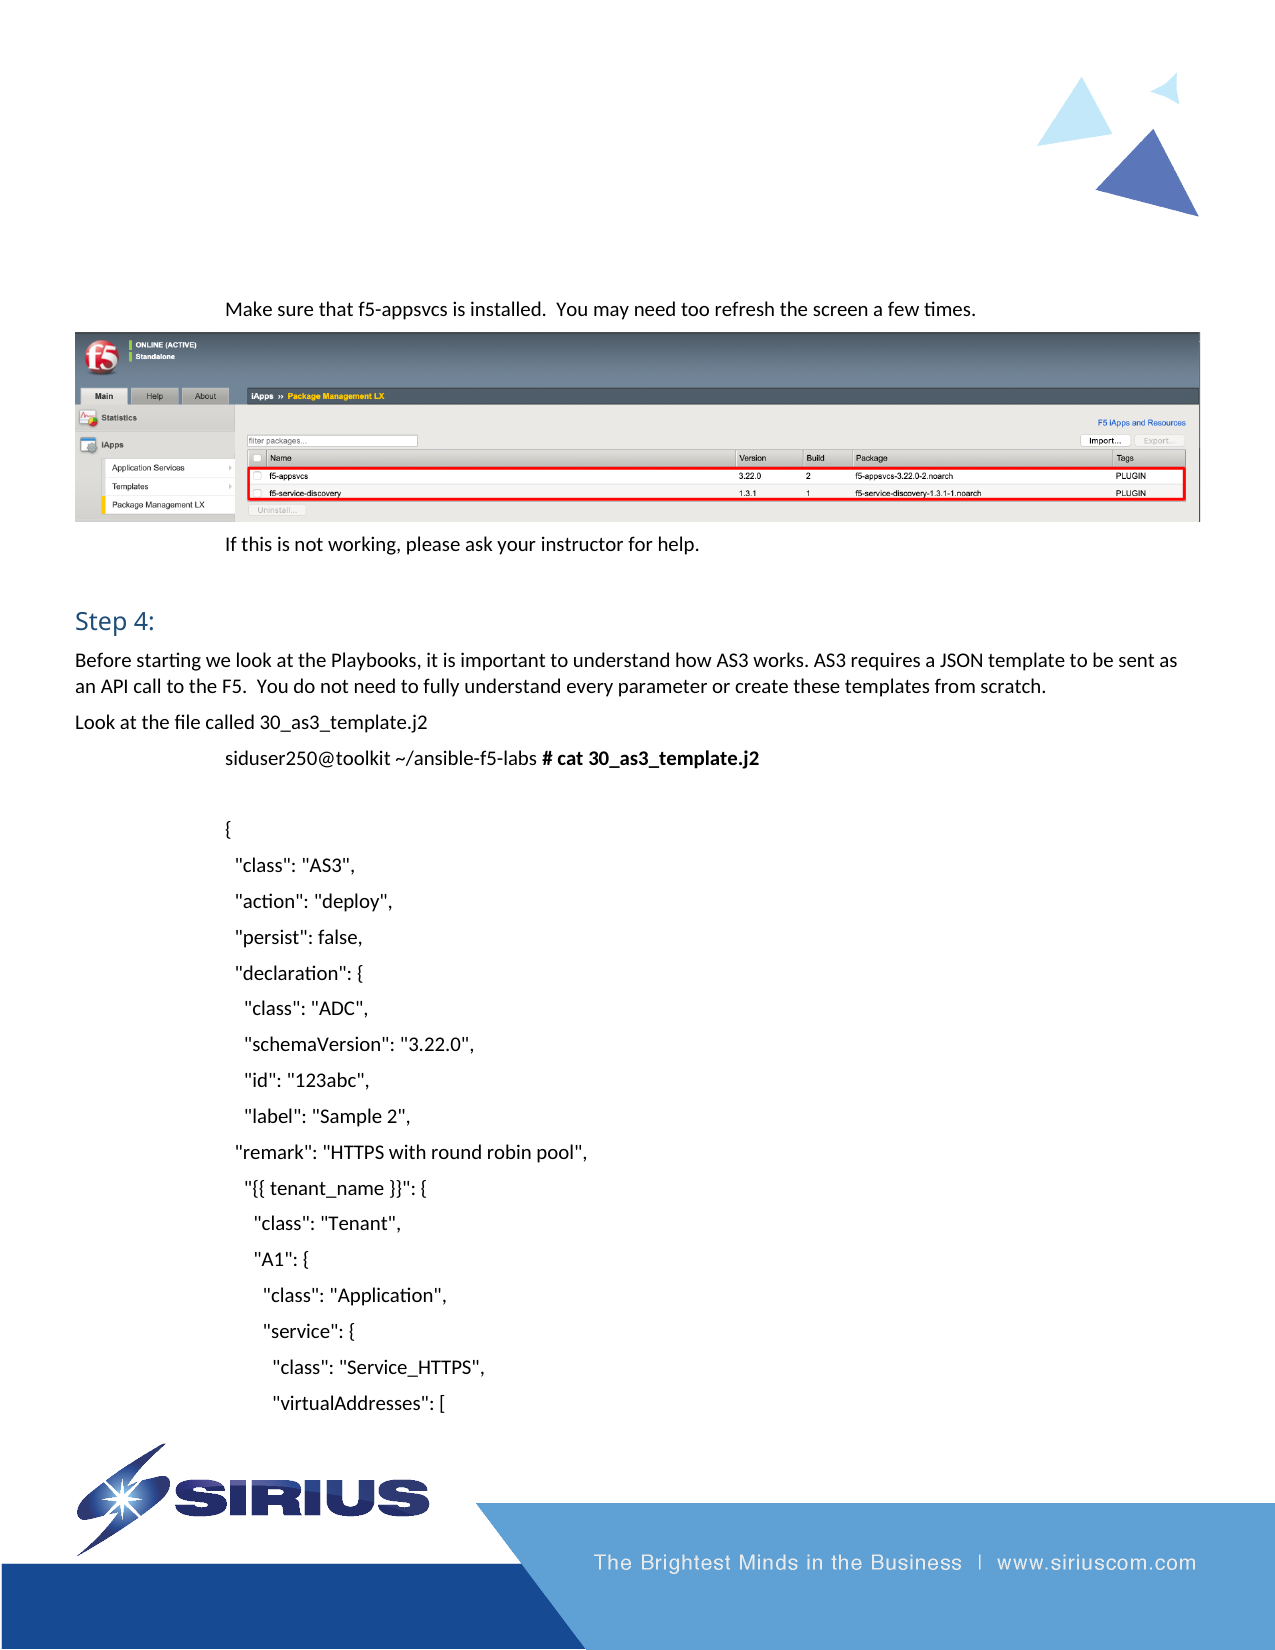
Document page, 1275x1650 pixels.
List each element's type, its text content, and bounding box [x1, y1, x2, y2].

text "class": "Tenant", [75, 1211, 1200, 1236]
text "{{ tenant_name }}": { [75, 1175, 1200, 1200]
text "A1": { [75, 1246, 1200, 1272]
picture [0, 0, 1275, 1650]
text Make sure that f5-appsvcs is installed. You may need too refresh the screen a few times. [75, 297, 1200, 322]
text siduser250@toolkit ~/ansible-f5-labs # cat 30_as3_template.j2 [75, 745, 1200, 770]
text "id": "123abc", [75, 1067, 1200, 1093]
text "class": "ADC", [75, 996, 1200, 1021]
text Before starting we look at the Playbooks, it is important to understand how AS3 works. AS3 requires a JSON template to be sent as an API call to the F5. You do not need to fully understand every parameter or create these templates from scratch. [75, 648, 1200, 698]
text Look at the file called 30_as3_template.j2 [75, 709, 1200, 734]
text If this is not working, please ask your instructor for help. [75, 532, 1200, 557]
subtitle Step 4: [75, 603, 1200, 637]
text "service": { [75, 1318, 1200, 1343]
text "virtualAddresses": [ [75, 1390, 1200, 1415]
text "schemaVersion": "3.22.0", [75, 1031, 1200, 1057]
text "class": "AS3", [75, 852, 1200, 878]
text "persist": false, [75, 924, 1200, 949]
text "action": "deploy", [75, 888, 1200, 913]
text { [75, 816, 1200, 842]
text "label": "Sample 2", [75, 1103, 1200, 1128]
text "declaration": { [75, 960, 1200, 985]
text "class": "Service_HTTPS", [75, 1354, 1200, 1379]
text "class": "Application", [75, 1282, 1200, 1308]
text "remark": "HTTPS with round robin pool", [75, 1139, 1200, 1164]
